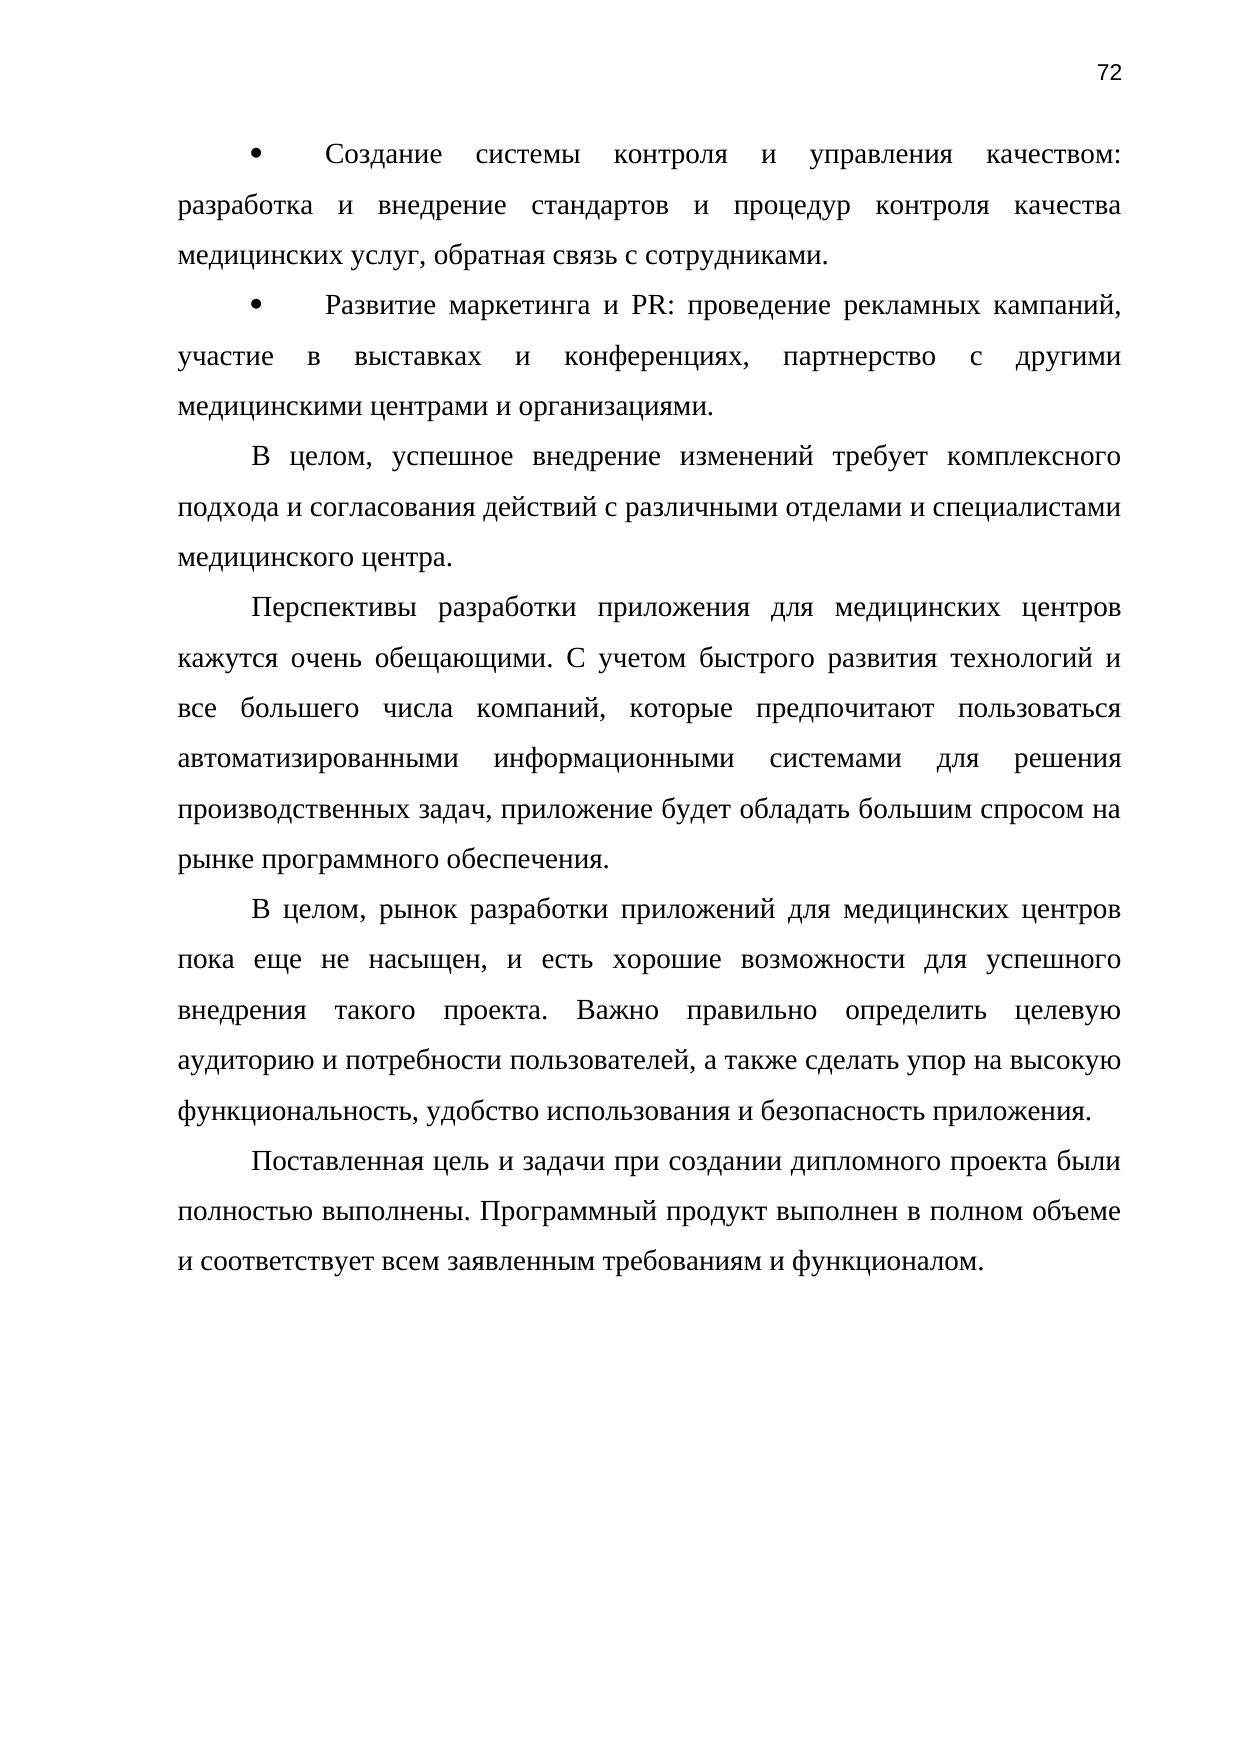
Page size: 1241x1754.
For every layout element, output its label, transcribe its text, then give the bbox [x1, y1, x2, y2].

list Поставленная цель и задачи при создании дипломного проекта были полностью выполнены. Программный продукт выполнен в полном объеме и соответствует всем заявленным требованиям и функционалом. [177, 1143, 1122, 1277]
list Перспективы разработки приложения для медицинских центров кажутся очень обещающими. С учетом быстрого развития технологий и все большего числа компаний, которые предпочитают пользоваться автоматизированными информационными системами для решения производственных задач, приложение будет обладать большим спросом на рынке программного обеспечения. [177, 589, 1122, 874]
text В целом, успешное внедрение изменений требует комплексного подхода и согласования действий с различными отделами и специалистами медицинского центра. [177, 438, 1122, 573]
list Развитие маркетинга и PR: проведение рекламных кампаний, участие в выставках и конференциях, партнерство с другими медицинскими центрами и организациями. [177, 287, 1122, 422]
list В целом, рынок разработки приложений для медицинских центров пока еще не насыщен, и есть хорошие возможности для успешного внедрения такого проекта. Важно правильно определить целевую аудиторию и потребности пользователей, а также сделать упор на высокую функциональность, удобство использования и безопасность приложения. [177, 891, 1122, 1126]
list Создание системы контроля и управления качеством: разработка и внедрение стандартов и процедур контроля качества медицинских услуг, обратная связь с сотрудниками. [177, 136, 1122, 271]
